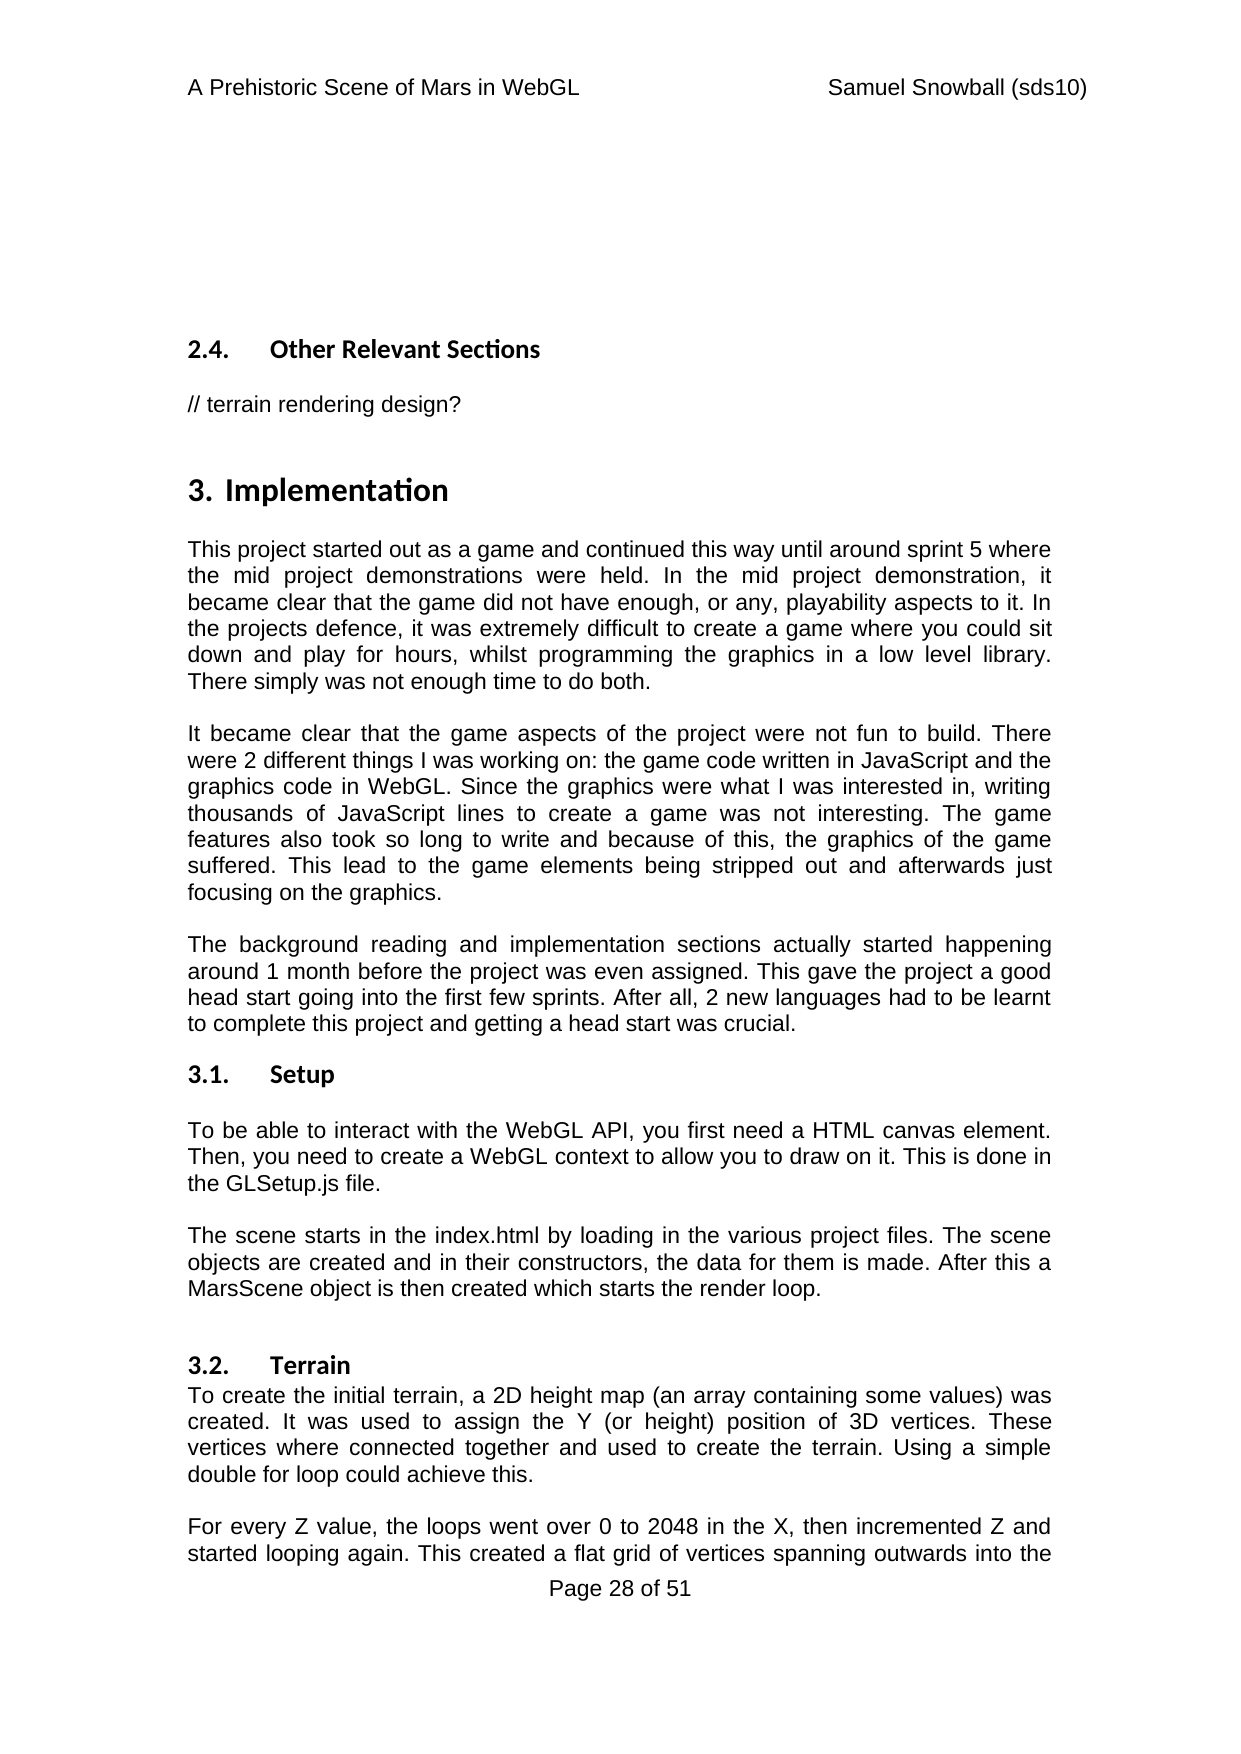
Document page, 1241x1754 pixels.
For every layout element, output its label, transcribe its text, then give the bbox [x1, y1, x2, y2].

text // terrain rendering design? [187, 391, 1053, 417]
text The scene starts in the index.html by loading in the various project files. The scene objects are created and in their constructors, the data for them is made. After this a MarsScene object is then created which starts the render loop. [187, 1222, 1053, 1301]
subtitle Other Relevant Sections [187, 332, 1053, 365]
text It became clear that the game aspects of the project were not fun to build. There were 2 different things I was working on: the game code written in JavaScript and the graphics code in WebGL. Since the graphics were what I was interested in, writing thousands of JavaScript lines to create a game was not interesting. The game features also took so long to write and because of this, the graphics of the game suffered. This lead to the game elements being stripped out and afterwards just focusing on the graphics. [187, 720, 1053, 905]
subtitle Terrain [187, 1348, 1053, 1382]
text This project started out as a game and continued this way until around sprint 5 where the mid project demonstrations were held. In the mid project demonstration, it became clear that the game did not have enough, or any, playability aspects to it. In the projects defence, it was extremely difficult to create a game where you could sit down and play for hours, whilst programming the graphics in a low level library. There simply was not enough time to do both. [187, 536, 1053, 694]
subtitle Setup [187, 1057, 1053, 1091]
text To be able to interact with the WebGL API, you first need a HTML canvas element. Then, you need to create a WebGL context to allow you to draw on it. This is done in the GLSetup.js file. [187, 1117, 1053, 1196]
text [187, 1513, 1053, 1566]
text The background reading and implementation sections actually started happening around 1 month before the project was even assigned. This gave the project a good head start going into the first few sprints. After all, 2 new languages had to be learnt to complete this project and getting a head start was crucial. [187, 931, 1053, 1037]
text To create the initial terrain, a 2D height map (an array containing some values) was created. It was used to assign the Y (or height) position of 3D vertices. These vertices where connected together and used to create the terrain. Using a simple double for loop could achieve this. [187, 1382, 1053, 1487]
subtitle Implementation [187, 469, 1053, 509]
